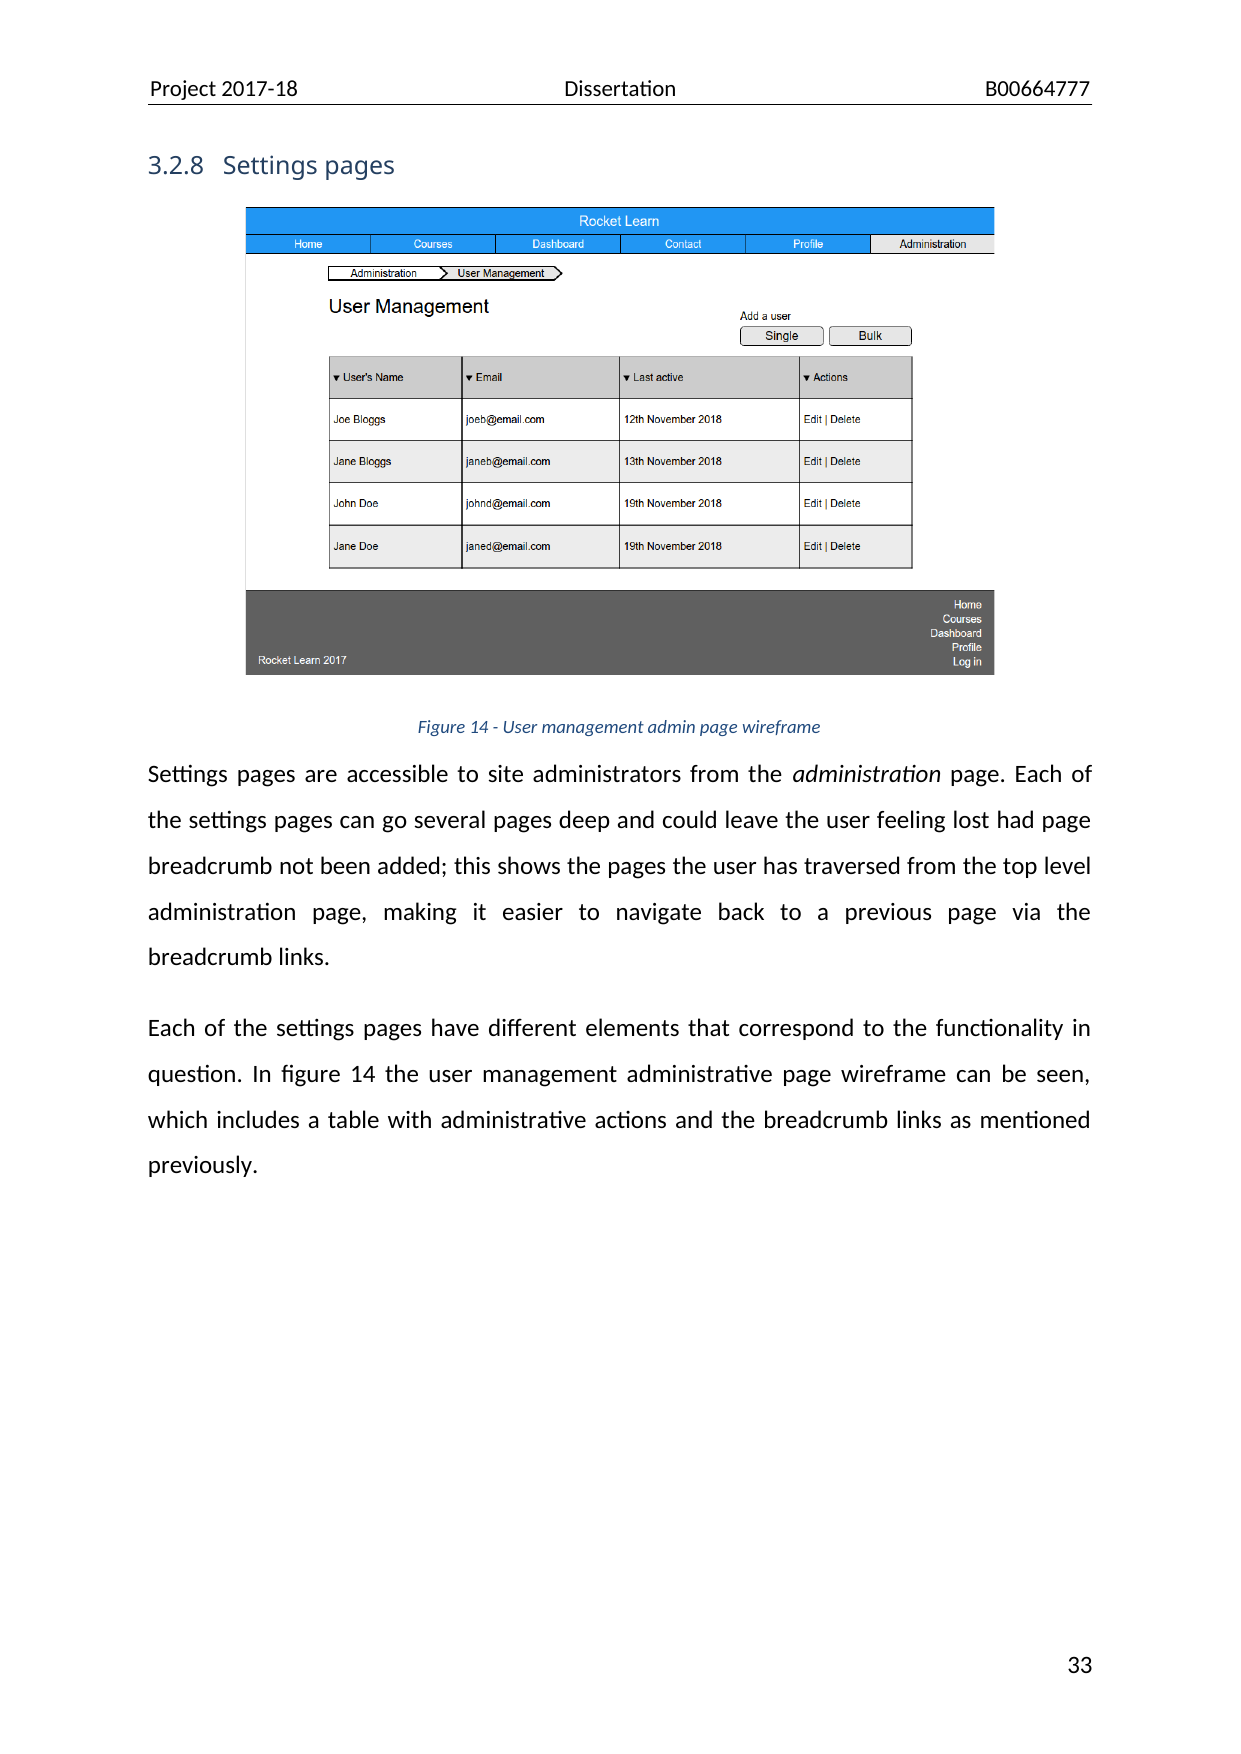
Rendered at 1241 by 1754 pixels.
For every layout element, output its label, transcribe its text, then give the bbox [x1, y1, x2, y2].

text Settings pages are accessible to site administrators from the administration page. Each of the settings pages can go several pages deep and could leave the user feeling lost had page breadcrumb not been added; this shows the pages the user has traversed from the top level administration page, making it easier to navigate back to a previous page via the breadcrumb links. [148, 759, 1092, 972]
subtitle 3.2.8 Settings pages [148, 148, 1092, 182]
picture [245, 206, 995, 675]
text Figure 14 - User management admin page wireframe [148, 715, 1092, 738]
text Each of the settings pages have different elements that correspond to the functionality in question. In figure 14 the user management administrative page wireframe can be seen, which includes a table with administrative actions and the breadcrumb links as mentioned previously. [148, 1012, 1092, 1180]
